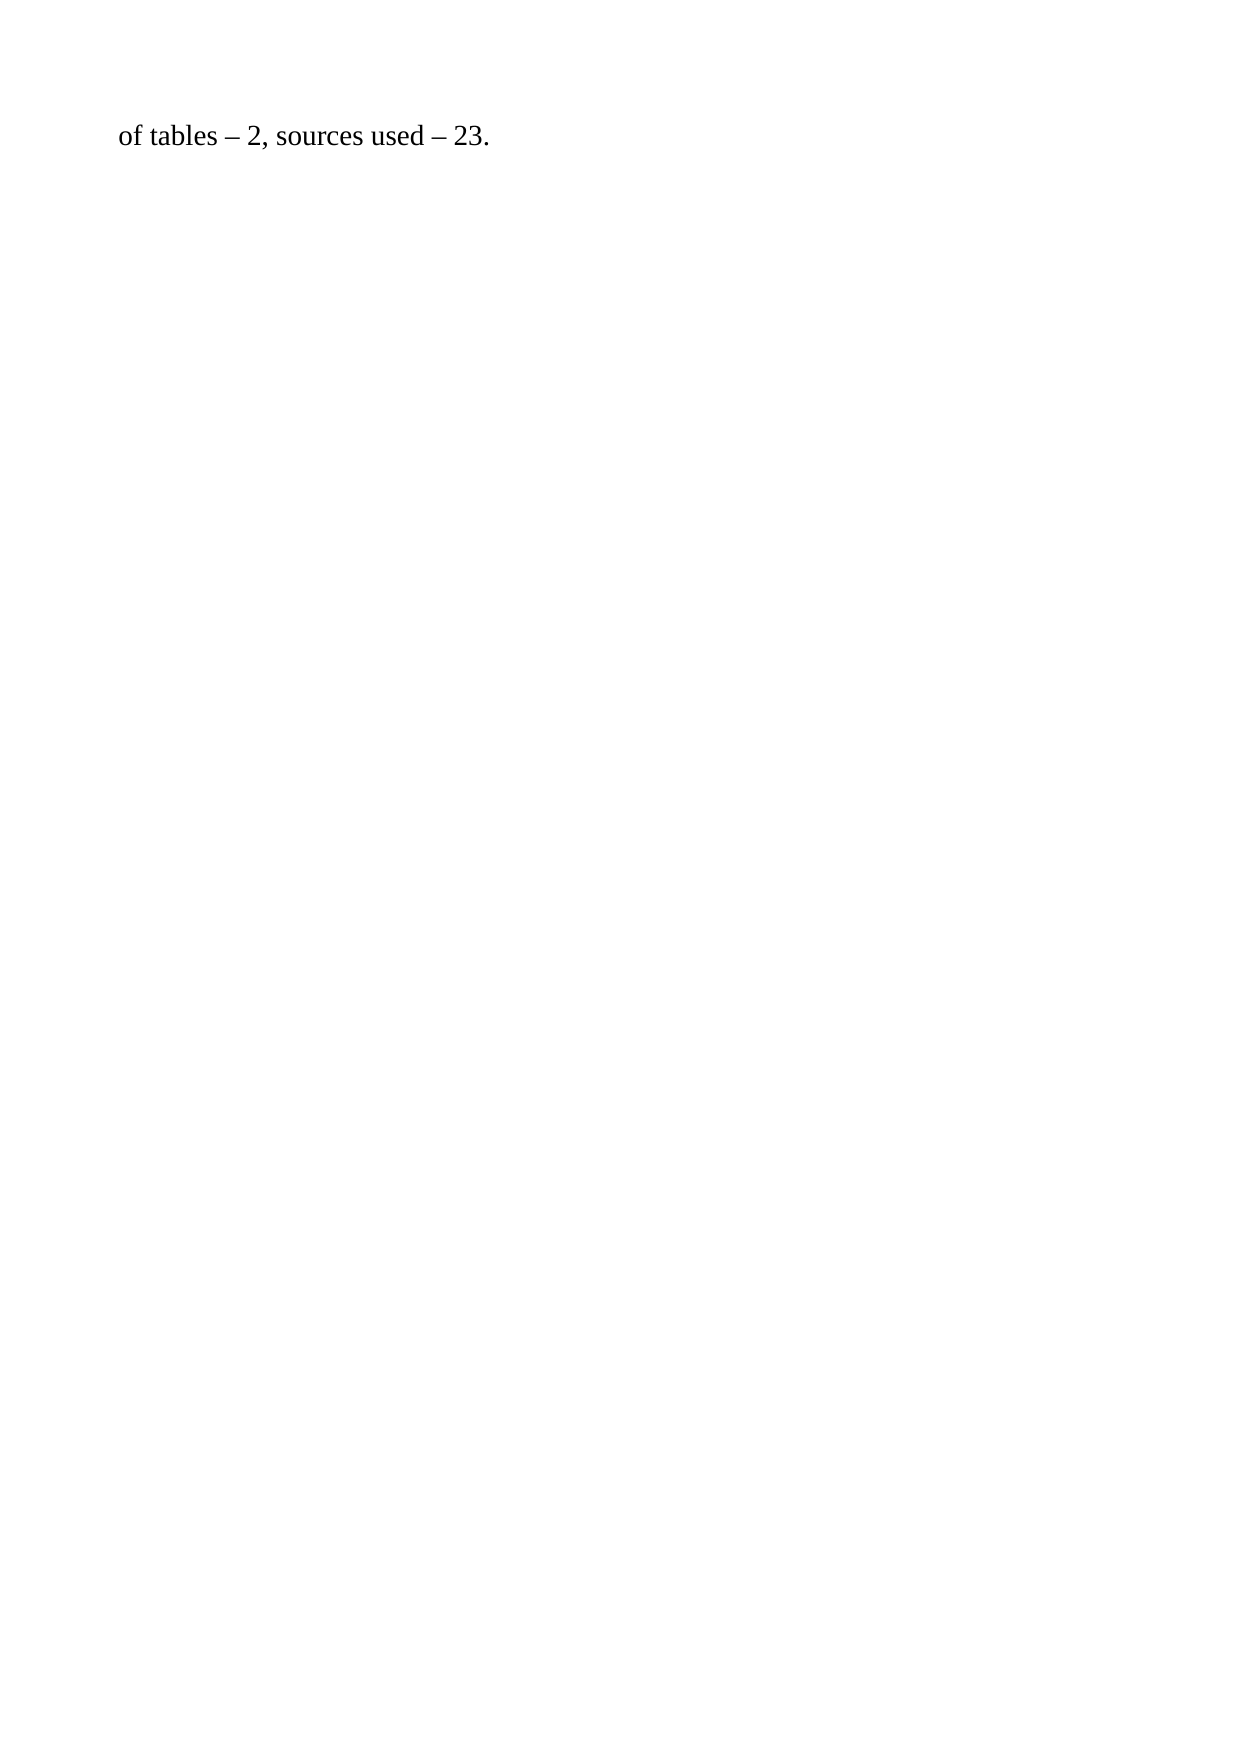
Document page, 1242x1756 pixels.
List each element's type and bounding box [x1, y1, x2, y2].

text [118, 118, 1183, 152]
